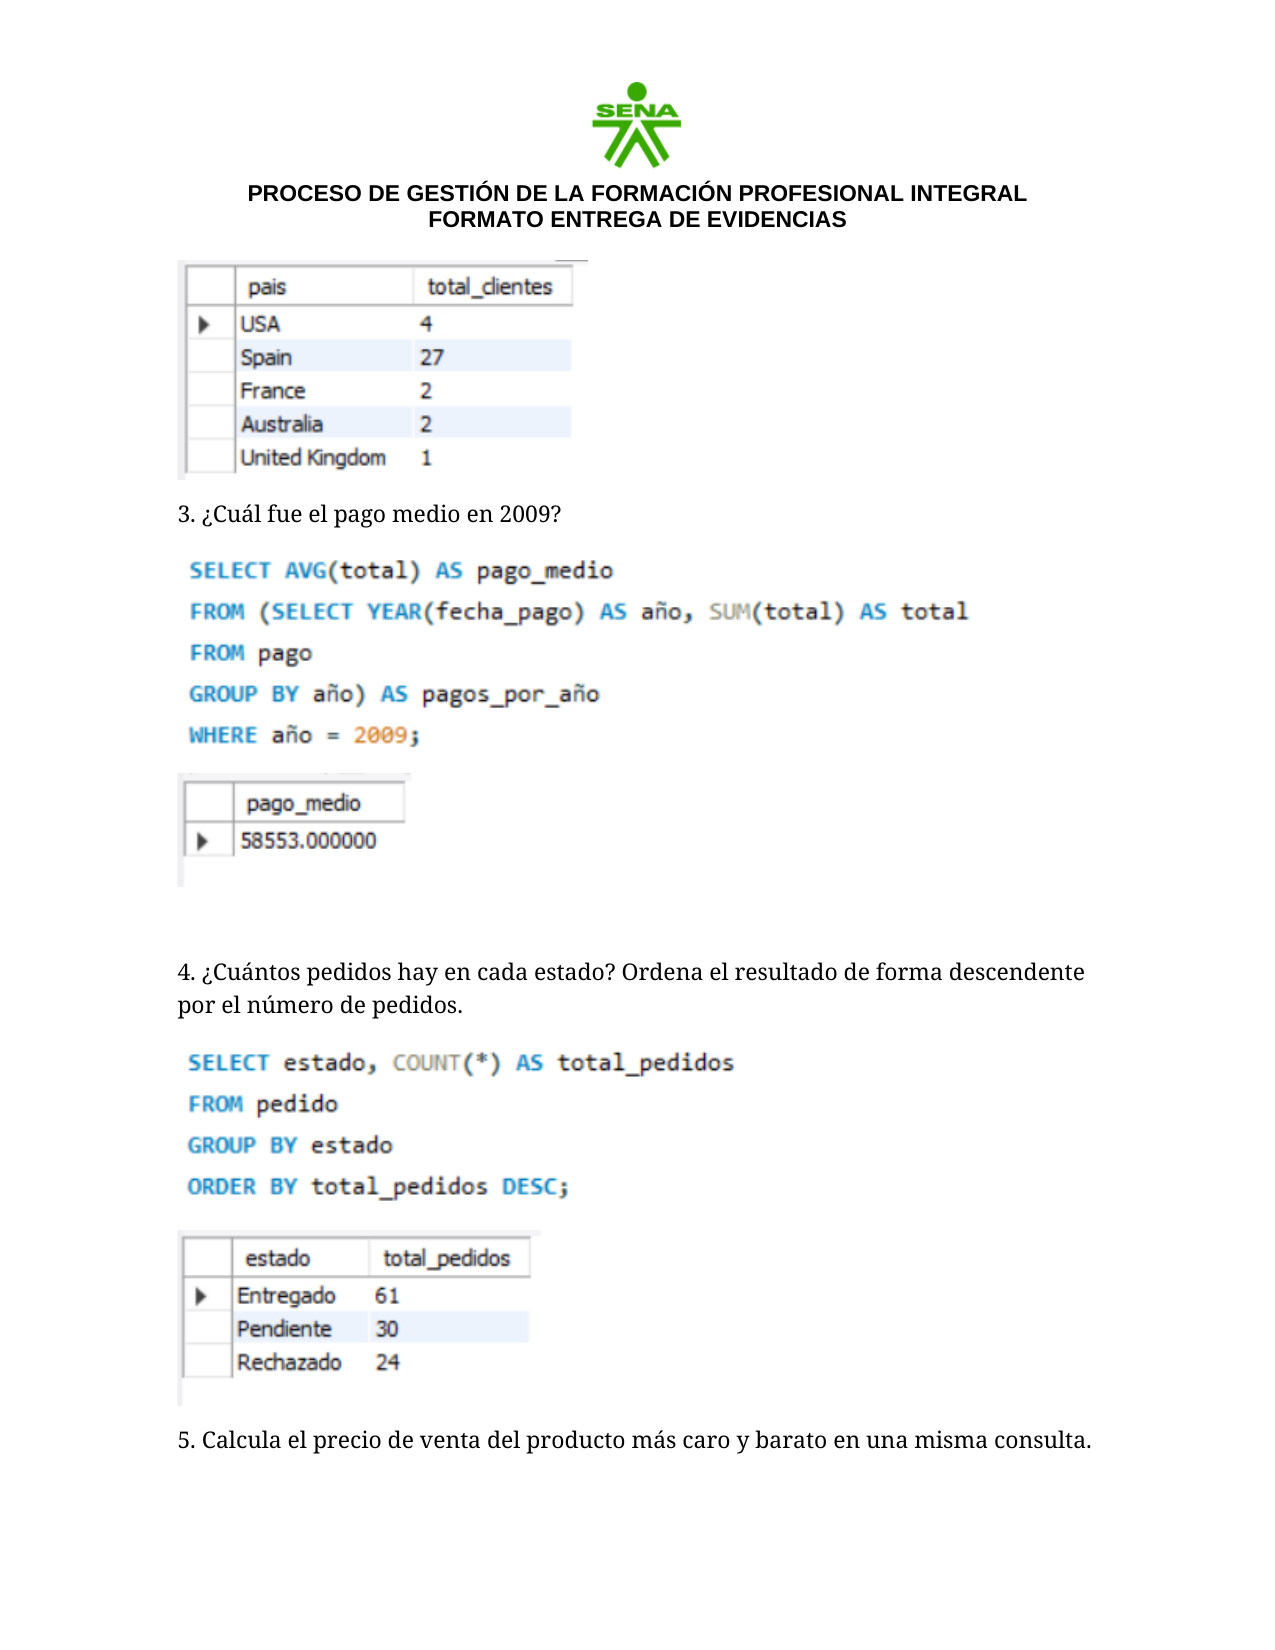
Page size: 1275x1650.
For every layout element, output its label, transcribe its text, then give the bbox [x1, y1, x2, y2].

picture [177, 1039, 754, 1212]
picture [586, 73, 689, 180]
picture [177, 773, 412, 887]
text 4. ¿Cuántos pedidos hay en cada estado? Ordena el resultado de forma descendente por el número de pedidos. [177, 955, 1098, 1020]
picture [177, 260, 589, 480]
picture [177, 548, 976, 755]
text 5. Calcula el precio de venta del producto más caro y barato en una misma consulta. [177, 1424, 1098, 1455]
picture [177, 1230, 542, 1406]
text 3. ¿Cuál fue el pago medio en 2009? [177, 498, 1098, 529]
